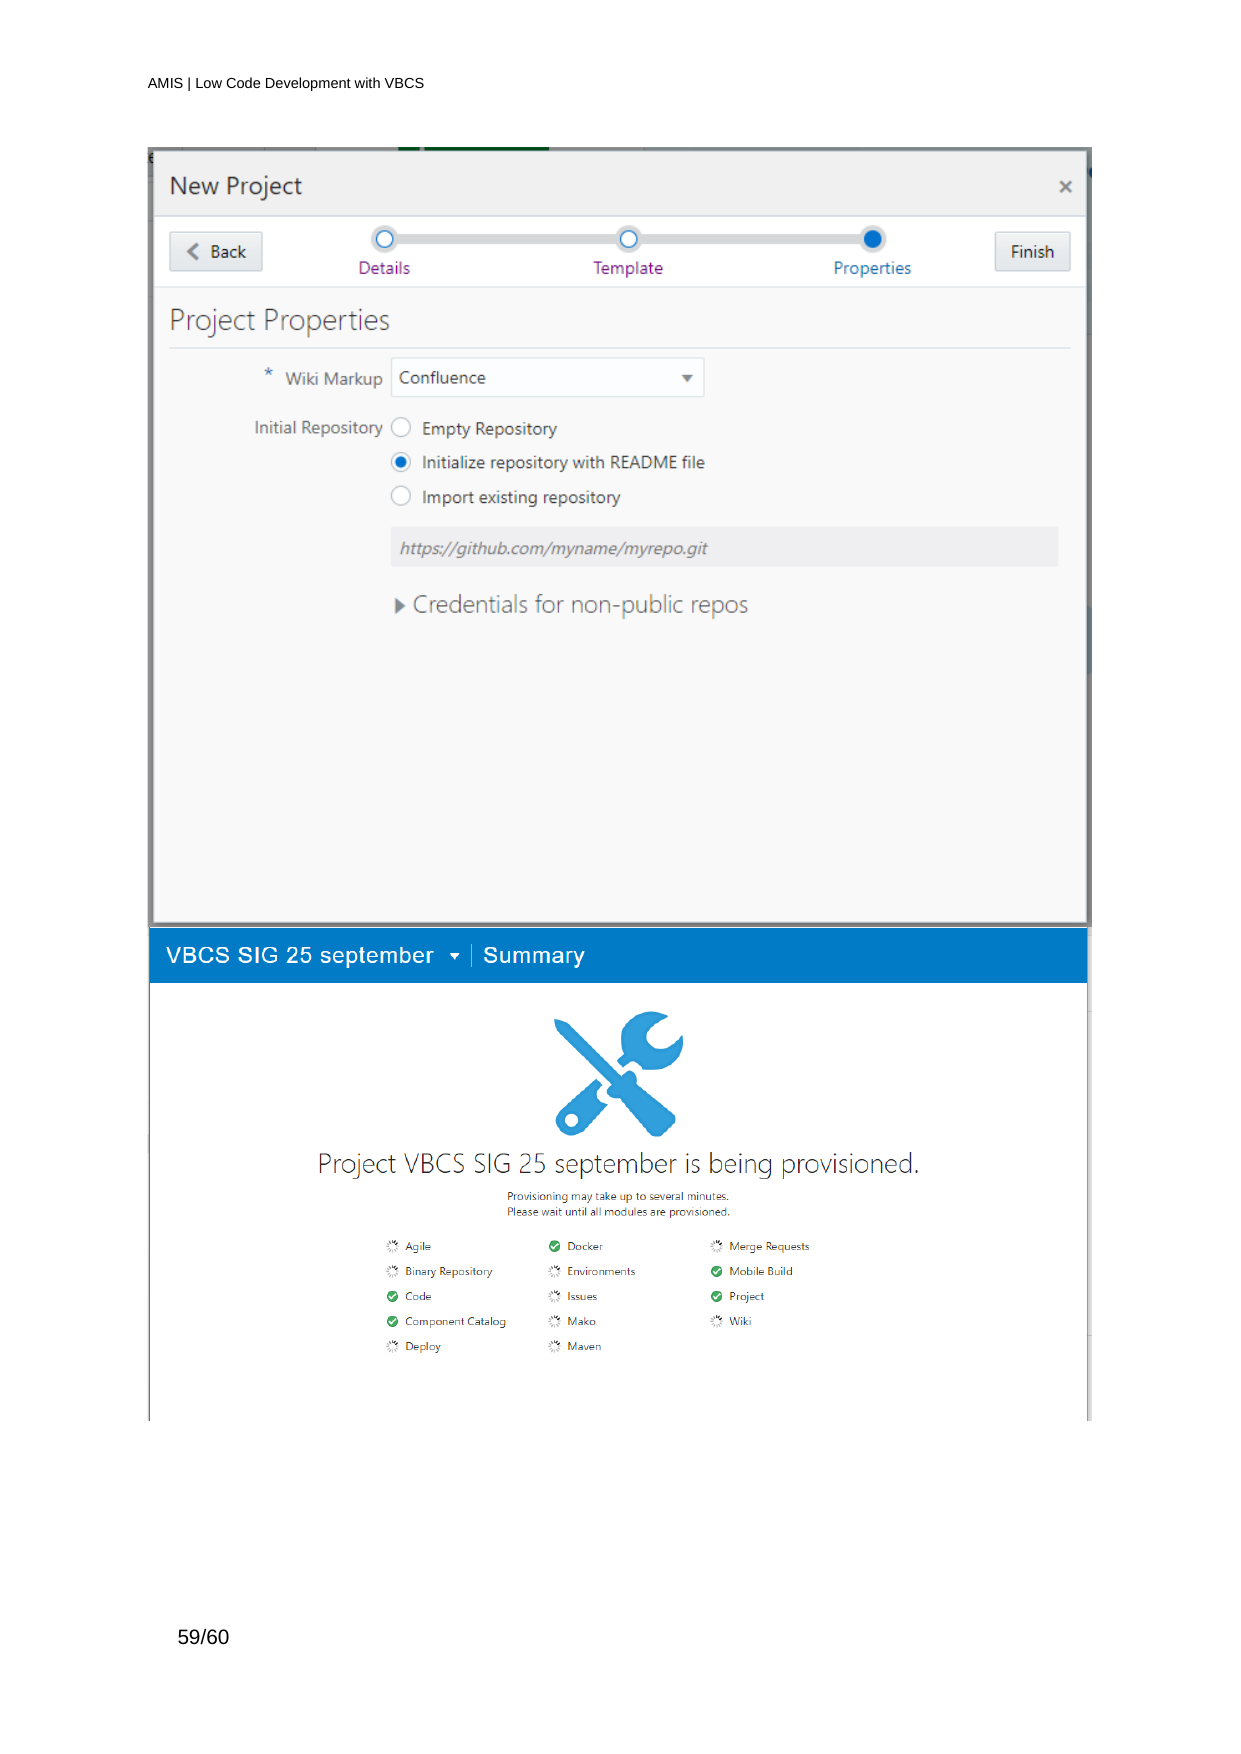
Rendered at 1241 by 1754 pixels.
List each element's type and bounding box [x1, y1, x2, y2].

picture [147, 147, 1092, 1421]
